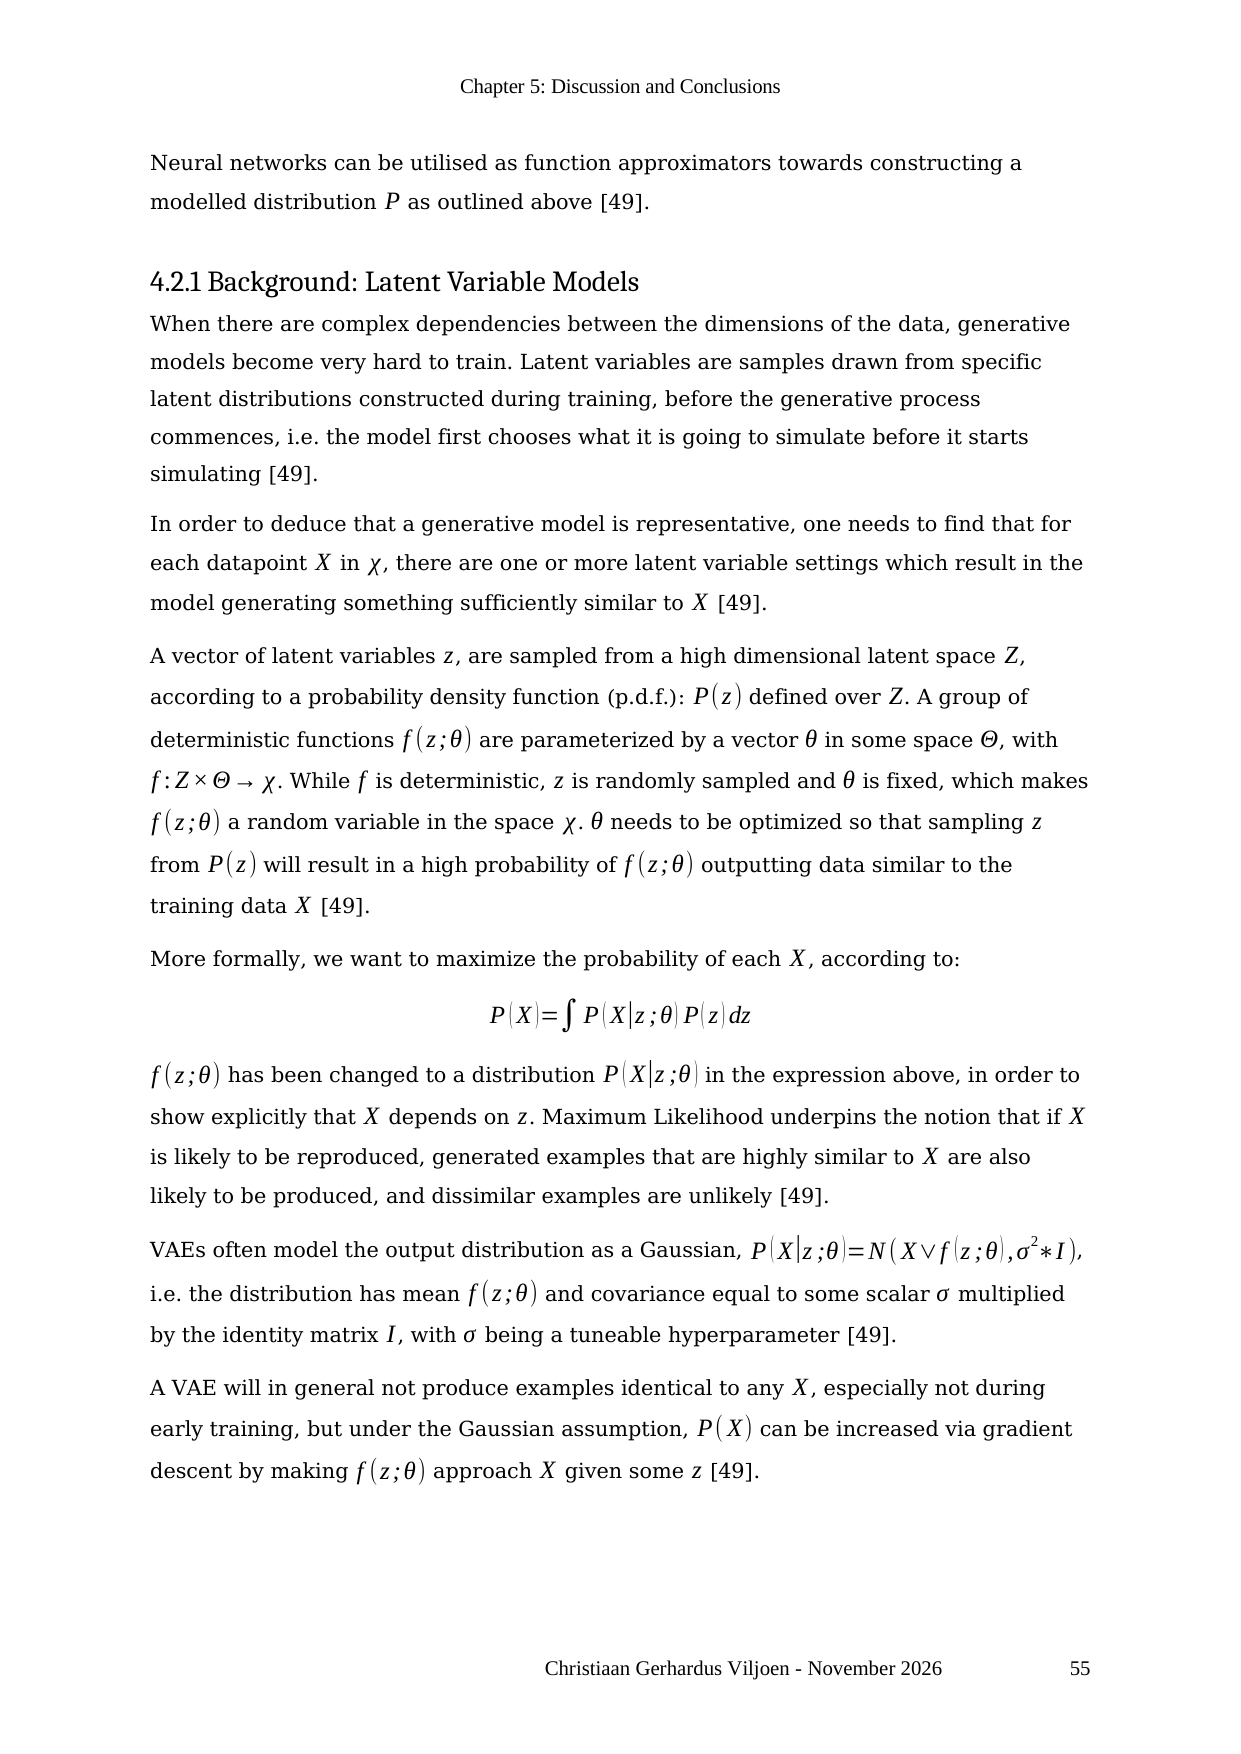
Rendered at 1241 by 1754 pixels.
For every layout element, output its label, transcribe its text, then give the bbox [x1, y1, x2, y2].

text Neural networks can be utilised as function approximators towards constructing a modelled distribution as outlined above . [150, 150, 1090, 215]
text In order to deduce that a generative model is representative, one needs to find that for each datapoint in , there are one or more latent variable settings which result in the model generating something sufficiently similar to . [150, 511, 1090, 616]
subtitle Background: Latent Variable Models [150, 265, 1090, 299]
text When there are complex dependencies between the dimensions of the data, generative models become very hard to train. Latent variables are samples drawn from specific latent distributions constructed during training, before the generative process commences, i.e. the model first chooses what it is going to simulate before it starts simulating . [150, 311, 1090, 486]
text More formally, we want to maximize the probability of each , according to: [150, 944, 1090, 972]
text VAEs often model the output distribution as a Gaussian, , i.e. the distribution has mean and covariance equal to some scalar multiplied by the identity matrix , with being a tuneable hyperparameter . [150, 1233, 1090, 1348]
text A vector of latent variables , are sampled from a high dimensional latent space , according to a probability density function (p.d.f.): defined over . A group of deterministic functions are parameterized by a vector in some space , with . While is deterministic, is randomly sampled and is fixed, which makes a random variable in the space . needs to be optimized so that sampling from will result in a high probability of outputting data similar to the training data . [150, 641, 1090, 919]
text has been changed to a distribution in the expression above, in order to show explicitly that depends on . Maximum Likelihood underpins the notion that if is likely to be reproduced, generated examples that are highly similar to are also likely to be produced, and dissimilar examples are unlikely . [150, 1059, 1090, 1208]
text A VAE will in general not produce examples identical to any , especially not during early training, but under the Gaussian assumption, can be increased via gradient descent by making approach given some . [150, 1373, 1090, 1486]
